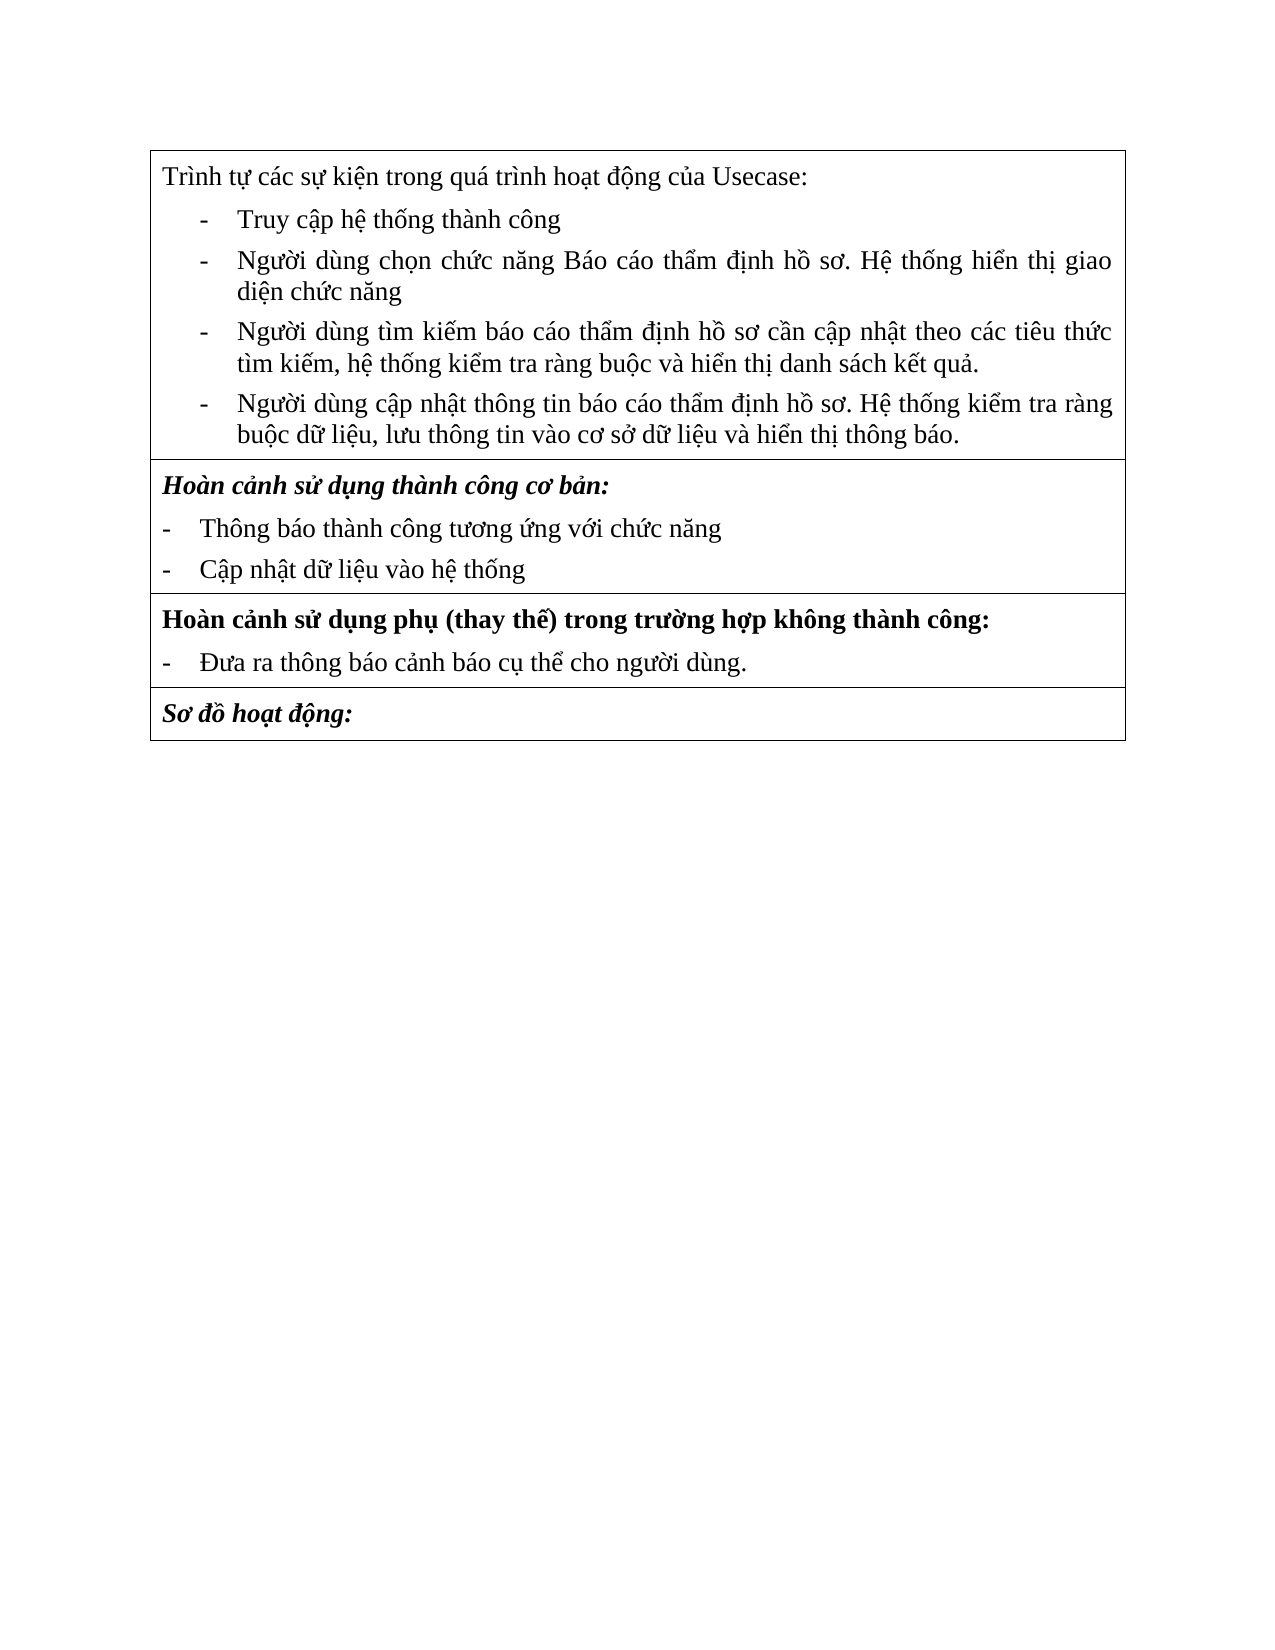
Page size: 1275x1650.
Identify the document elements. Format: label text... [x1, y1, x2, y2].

table_cell Hoàn cảnh sử dụng thành công cơ bản: Thông báo thành công tương ứng với chức năng Cập nhật dữ liệu vào hệ thống [151, 460, 1125, 593]
table_cell Trình tự các sự kiện trong quá trình hoạt động của Usecase: Truy cập hệ thống thành công Người dùng chọn chức năng Báo cáo thẩm định hồ sơ. Hệ thống hiển thị giao diện chức năng Người dùng tìm kiếm báo cáo thẩm định hồ sơ cần cập nhật theo các tiêu thức tìm kiếm, hệ thống kiểm tra ràng buộc và hiển thị danh sách kết quả. Người dùng cập nhật thông tin báo cáo thẩm định hồ sơ. Hệ thống kiểm tra ràng buộc dữ liệu, lưu thông tin vào cơ sở dữ liệu và hiển thị thông báo. [151, 151, 1125, 459]
table_cell Sơ đồ hoạt động: [151, 688, 1125, 740]
table_cell Hoàn cảnh sử dụng phụ (thay thế) trong trường hợp không thành công: Đưa ra thông báo cảnh báo cụ thể cho người dùng. [151, 594, 1125, 687]
